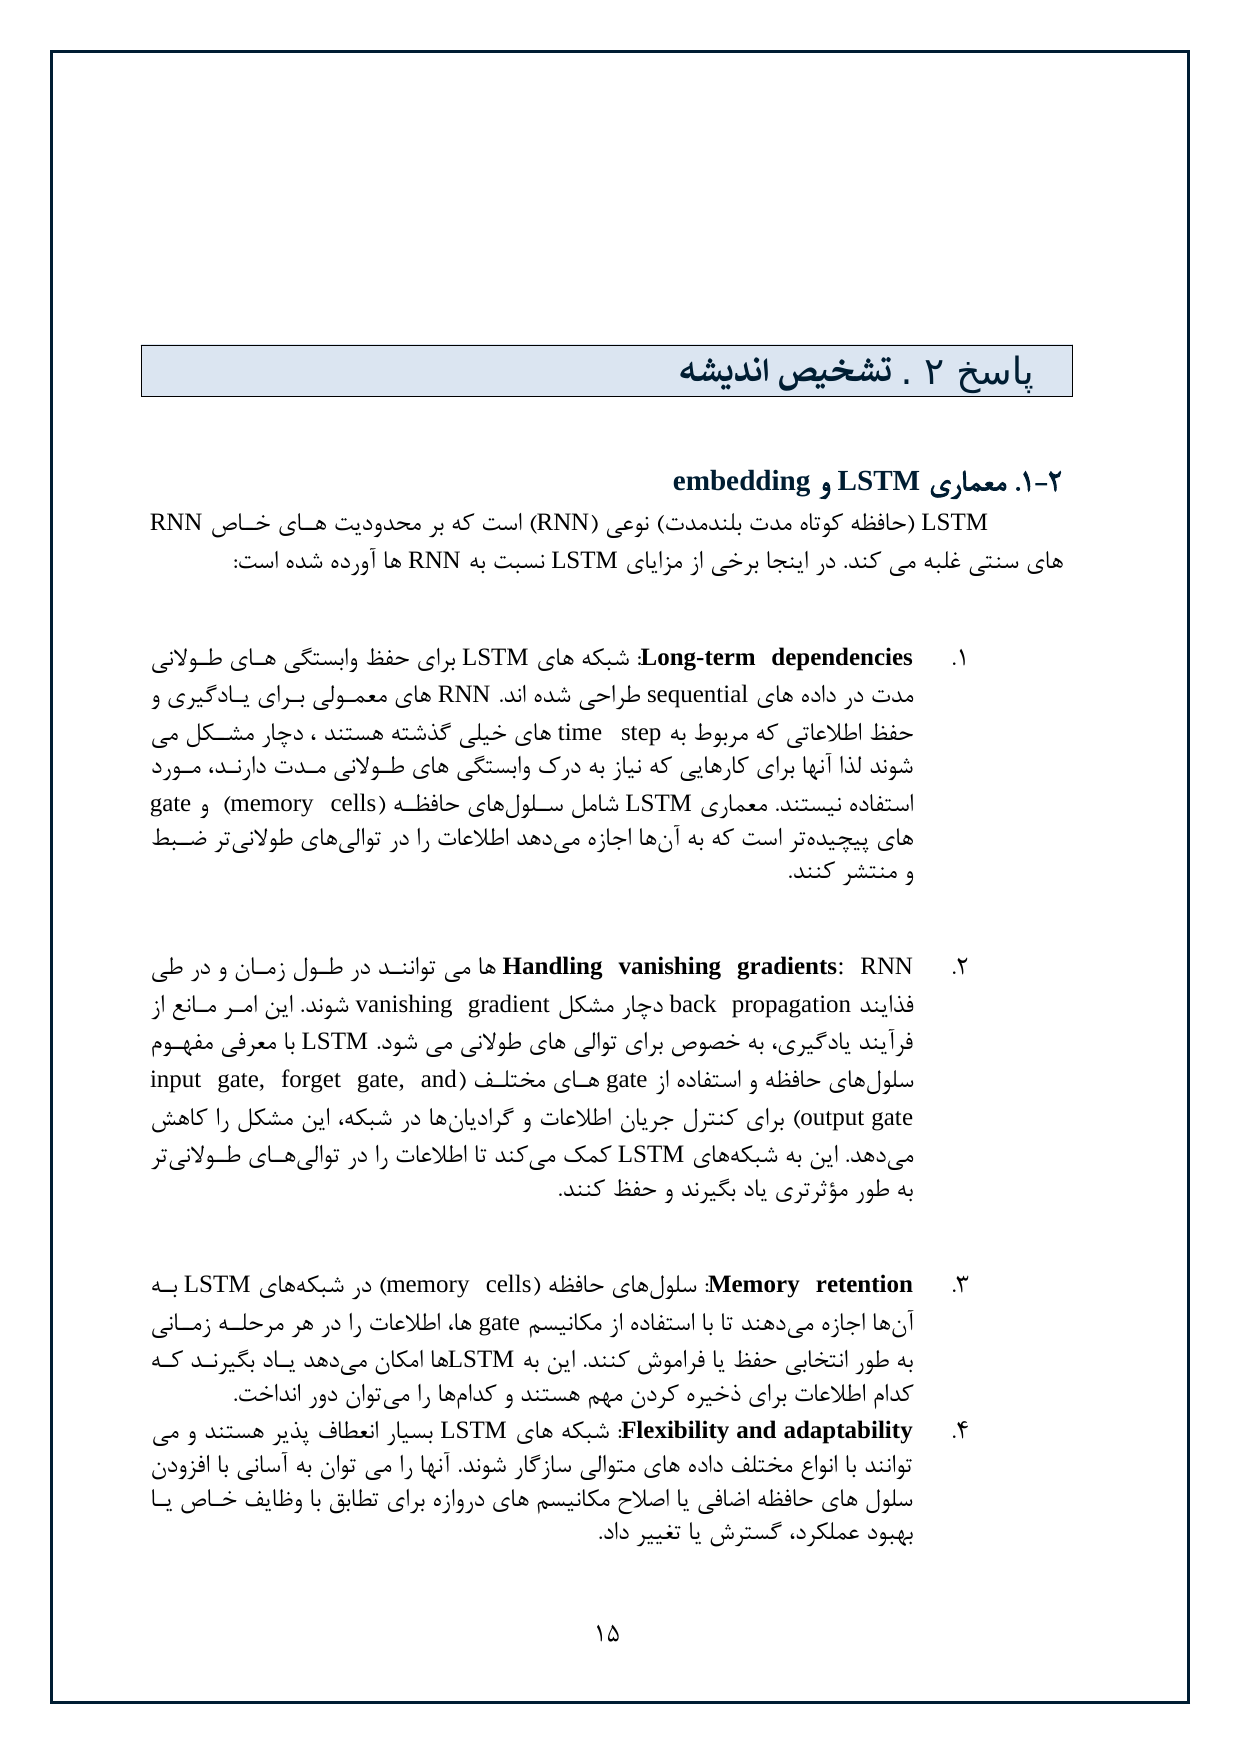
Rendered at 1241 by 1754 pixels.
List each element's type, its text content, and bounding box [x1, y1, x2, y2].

subtitle ۱-۲. معماری LSTM و embedding [150, 463, 1063, 502]
list Memory retention: سلول‌های حافظه (memory cells) در شبکه‌های LSTM به آن‌ها اجازه می‌دهند تا با استفاده از مکانیسم‌ gate ها، اطلاعات را در هر مرحله زمانی به طور انتخابی حفظ یا فراموش کنند. این به LSTMها امکان می‌دهد یاد بگیرند که کدام اطلاعات برای ذخیره کردن مهم هستند و کدام‌ها را می‌توان دور انداخت. [150, 1269, 951, 1411]
text LSTM (حافظه کوتاه مدت بلندمدت) نوعی (RNN) است که بر محدودیت های خاص RNN های سنتی غلبه می کند. در اینجا برخی از مزایای LSTM نسبت به RNN ها آورده شده است: [150, 507, 1063, 578]
list Long-term dependencies: شبکه های LSTM برای حفظ وابستگی های طولانی مدت در داده های sequential طراحی شده اند. RNN های معمولی برای یادگیری و حفظ اطلاعاتی که مربوط به time step های خیلی گذشته هستند ، دچار مشکل می شوند لذا آنها برای کارهایی که نیاز به درک وابستگی های طولانی مدت دارند، مورد استفاده نیستند. معماری LSTM شامل سلول‌های حافظه (memory cells) و gate های پیچیده‌تر است که به آن‌ها اجازه می‌دهد اطلاعات را در توالی‌های طولانی‌تر ضبط و منتشر کنند. [150, 642, 951, 889]
list Flexibility and adaptability: شبکه های LSTM بسیار انعطاف پذیر هستند و می توانند با انواع مختلف داده های متوالی سازگار شوند. آنها را می توان به آسانی با افزودن سلول های حافظه اضافی یا اصلاح مکانیسم های دروازه برای تطابق با وظایف خاص یا بهبود عملکرد، گسترش یا تغییر داد. [150, 1416, 951, 1549]
list Handling vanishing gradients: RNN ها می توانند در طول زمان و در طی فذایند back propagation دچار مشکل vanishing gradient شوند. این امر مانع از فرآیند یادگیری، به خصوص برای توالی های طولانی می شود. LSTM با معرفی مفهوم سلول‌های حافظه و استفاده از gate های مختلف (input gate, forget gate, and output gate) برای کنترل جریان اطلاعات و گرادیان‌ها در شبکه، این مشکل را کاهش می‌دهد. این به شبکه‌های LSTM کمک می‌کند تا اطلاعات را در توالی‌های طولانی‌تر به طور مؤثرتری یاد بگیرند و حفظ کنند. [150, 951, 951, 1206]
subtitle پاسخ ۲ . تشخیص اندیشه [142, 346, 1072, 396]
